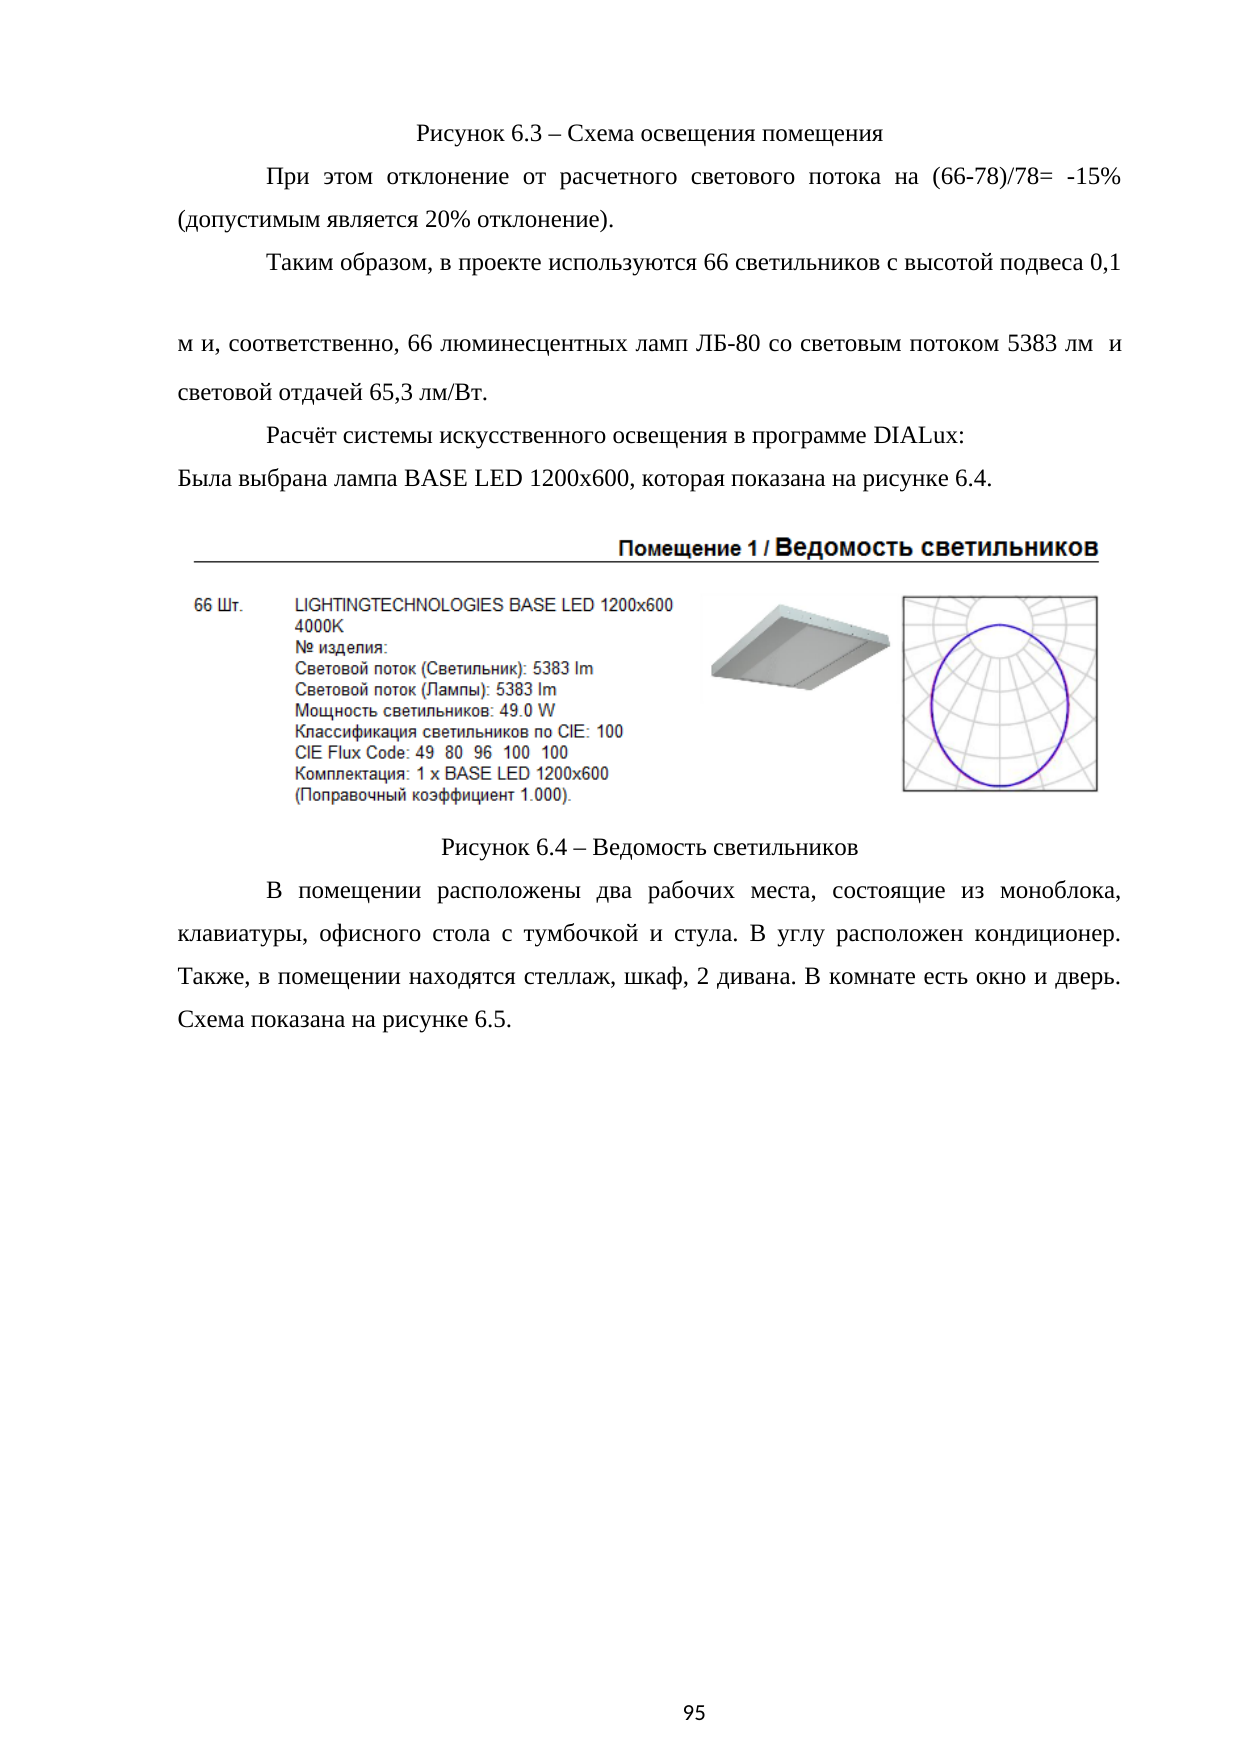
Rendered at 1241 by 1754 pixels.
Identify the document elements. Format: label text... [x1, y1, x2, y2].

text В помещении расположены два рабочих места, состоящие из моноблока, клавиатуры, офисного стола с тумбочкой и стула. В углу расположен кондиционер. Также, в помещении находятся стеллаж, шкаф, 2 дивана. В комнате есть окно и дверь. Схема показана на рисунке 6.5. [177, 875, 1122, 1033]
text Была выбрана лампа BASE LED 1200x600, которая показана на рисунке 6.4. [177, 463, 1122, 492]
text При этом отклонение от расчетного светового потока на (66-78)/78= -15% (допустимым является 20% отклонение). [177, 161, 1122, 233]
text Расчёт системы искусственного освещения в программе DIALux: [177, 420, 1122, 449]
text Таким образом, в проекте используются 66 светильников с высотой подвеса и, соответственно, 66 люминесцентных ламп ЛБ-80 со световым потоком 5383 лм и световой отдачей 65,3 лм/Вт. [177, 247, 1122, 406]
text Рисунок 6.3 ‒ Схема освещения помещения [177, 118, 1122, 147]
text Рисунок 6.4 ‒ Ведомость светильников [177, 832, 1122, 860]
picture [177, 506, 1124, 818]
